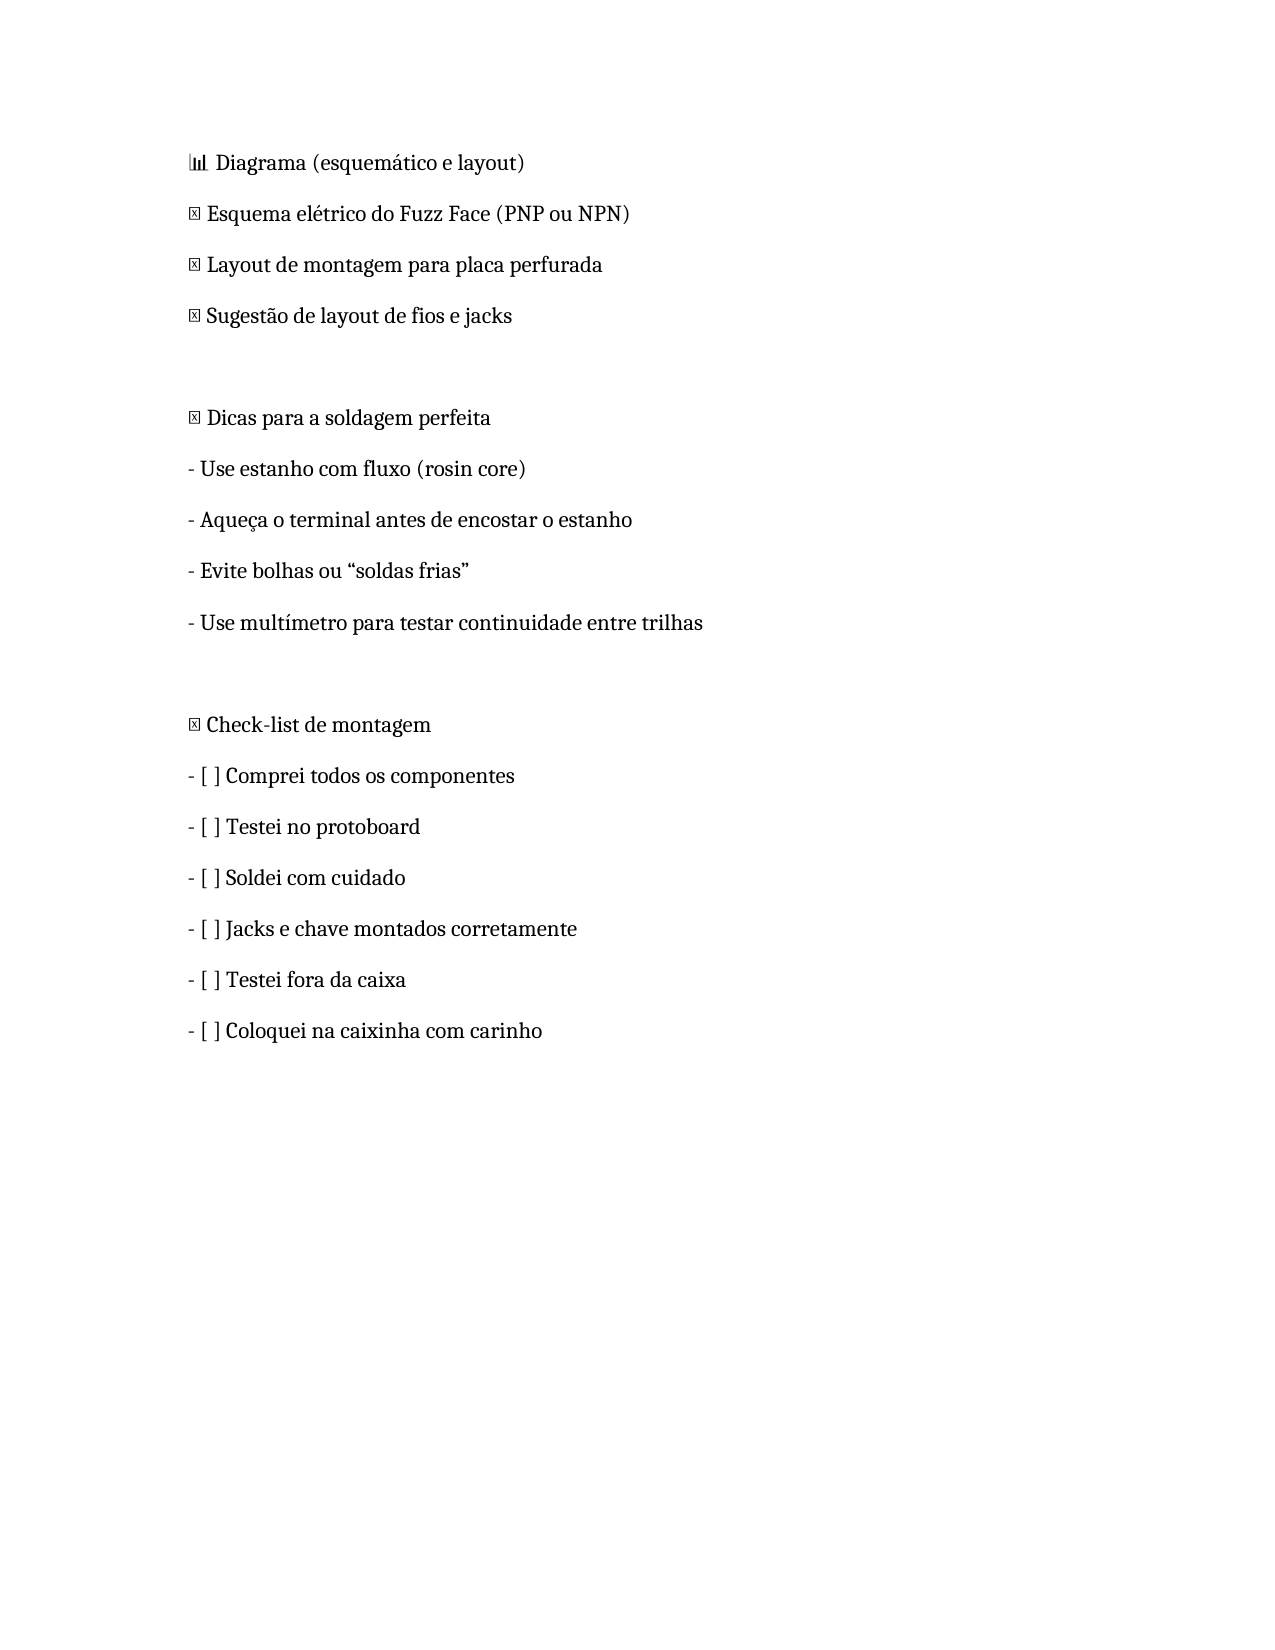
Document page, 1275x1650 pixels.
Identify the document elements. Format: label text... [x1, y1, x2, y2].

text - [ ] Jacks e chave montados corretamente [187, 916, 1087, 942]
text - [ ] Coloquei na caixinha com carinho [187, 1018, 1087, 1044]
text ✅ Sugestão de layout de fios e jacks [187, 303, 1087, 329]
text - [ ] Testei fora da caixa [187, 967, 1087, 993]
text 🎯 Check-list de montagem [187, 711, 1087, 738]
text 📊 Diagrama (esquemático e layout) [187, 150, 1087, 176]
text - Use estanho com fluxo (rosin core) [187, 456, 1087, 483]
text ✅ Layout de montagem para placa perfurada [187, 252, 1087, 278]
text - [ ] Testei no protoboard [187, 813, 1087, 840]
text - Evite bolhas ou “soldas frias” [187, 558, 1087, 585]
text ✅ Esquema elétrico do Fuzz Face (PNP ou NPN) [187, 201, 1087, 227]
text - Use multímetro para testar continuidade entre trilhas [187, 609, 1087, 636]
text - [ ] Comprei todos os componentes [187, 762, 1087, 789]
text - [ ] Soldei com cuidado [187, 864, 1087, 891]
text - Aqueça o terminal antes de encostar o estanho [187, 507, 1087, 534]
text 💡 Dicas para a soldagem perfeita [187, 405, 1087, 432]
